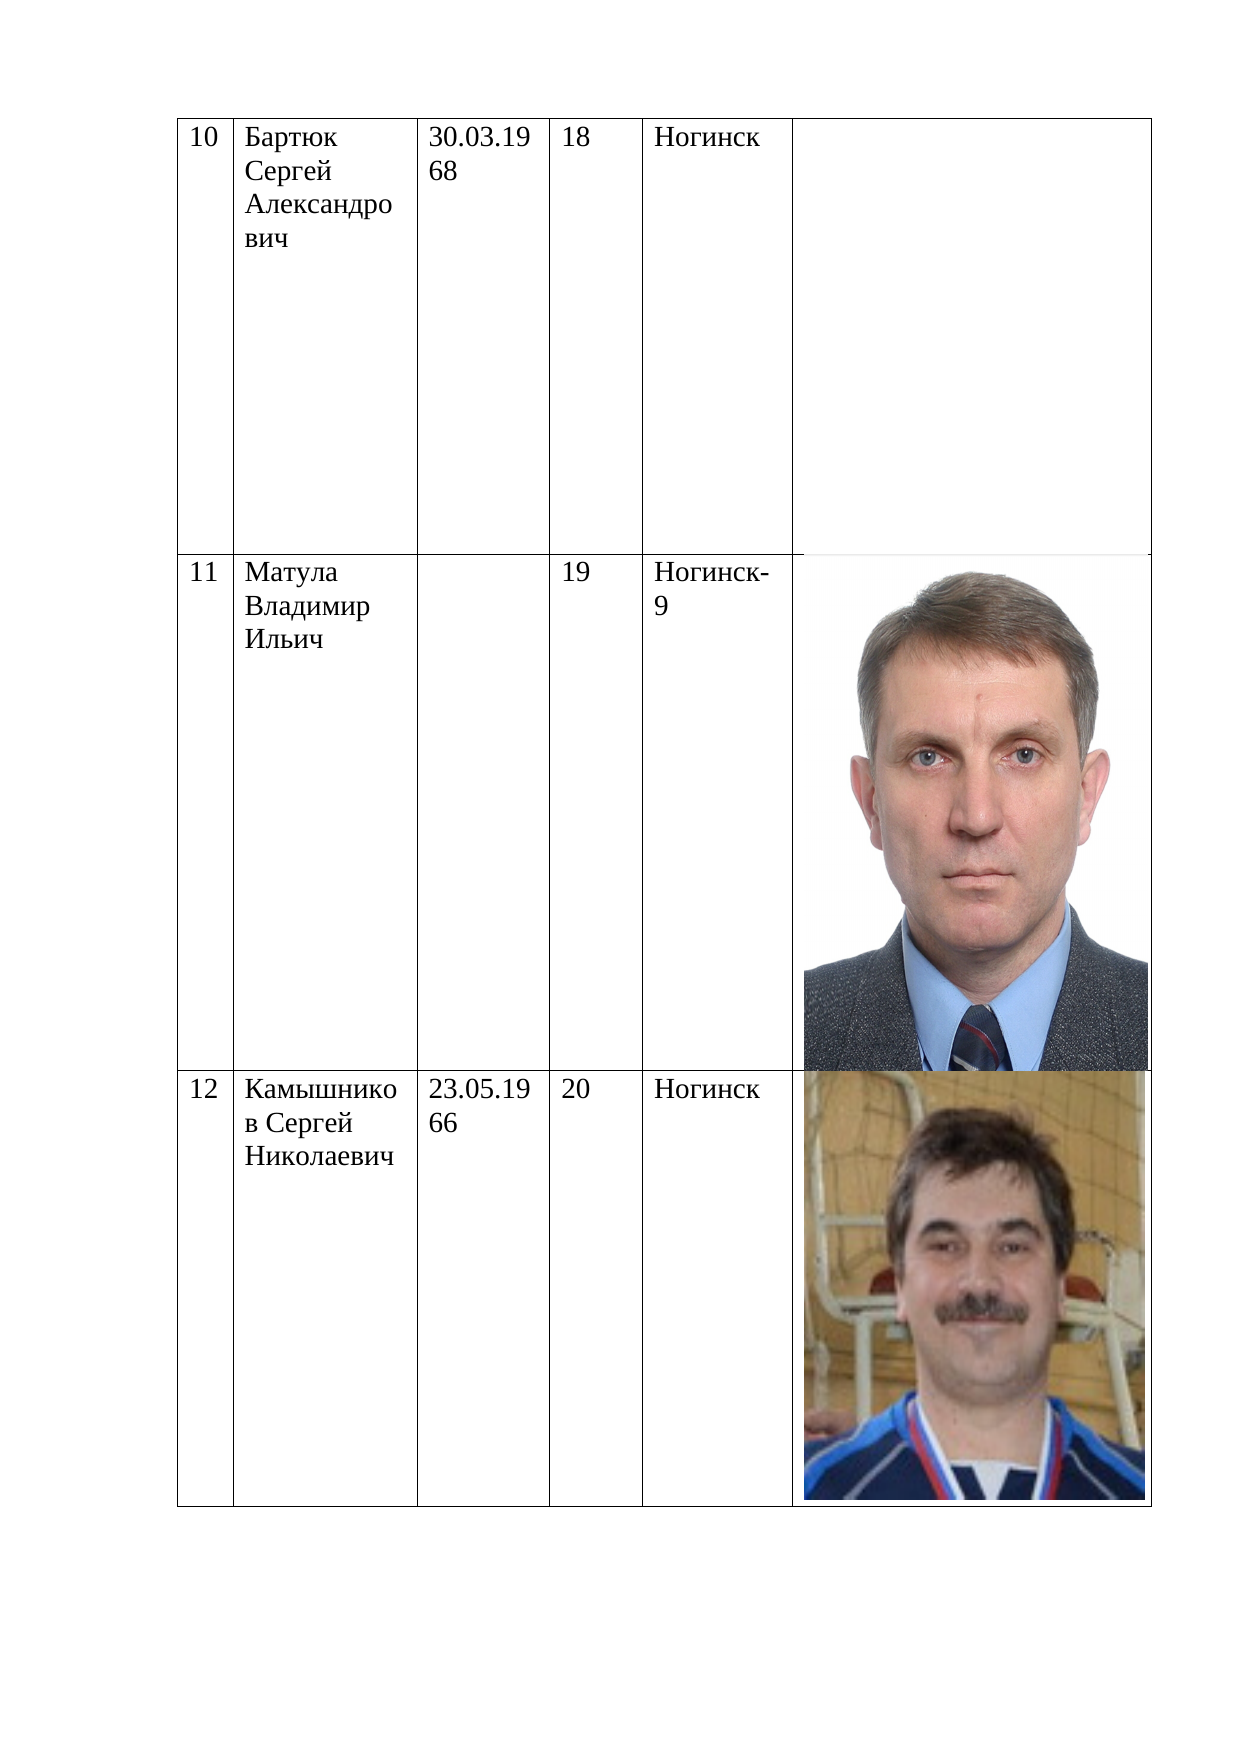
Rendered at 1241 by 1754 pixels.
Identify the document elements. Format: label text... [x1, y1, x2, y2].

table_cell Ногинск [643, 1071, 792, 1506]
table_cell 10 [178, 119, 233, 553]
table_cell Матула Владимир Ильич [234, 555, 417, 1070]
table_cell 11 [178, 555, 233, 1070]
table_cell Бартюк Сергей Александрович [234, 119, 417, 553]
table_cell 30.03.1968 [418, 119, 549, 553]
table_cell 19 [550, 555, 642, 1070]
table_cell Ногинск [643, 119, 792, 553]
picture [804, 554, 1148, 1500]
table_cell Камышников Сергей Николаевич [234, 1071, 417, 1506]
table_cell [793, 555, 804, 1070]
table_cell [793, 1071, 1151, 1506]
table_cell 23.05.1966 [418, 1071, 549, 1506]
table_cell 20 [550, 1071, 642, 1506]
table_cell 12 [178, 1071, 233, 1506]
table_cell Ногинск-9 [643, 555, 792, 1070]
table_cell 18 [550, 119, 642, 553]
table_cell [793, 119, 1151, 553]
table_cell [418, 555, 549, 1070]
